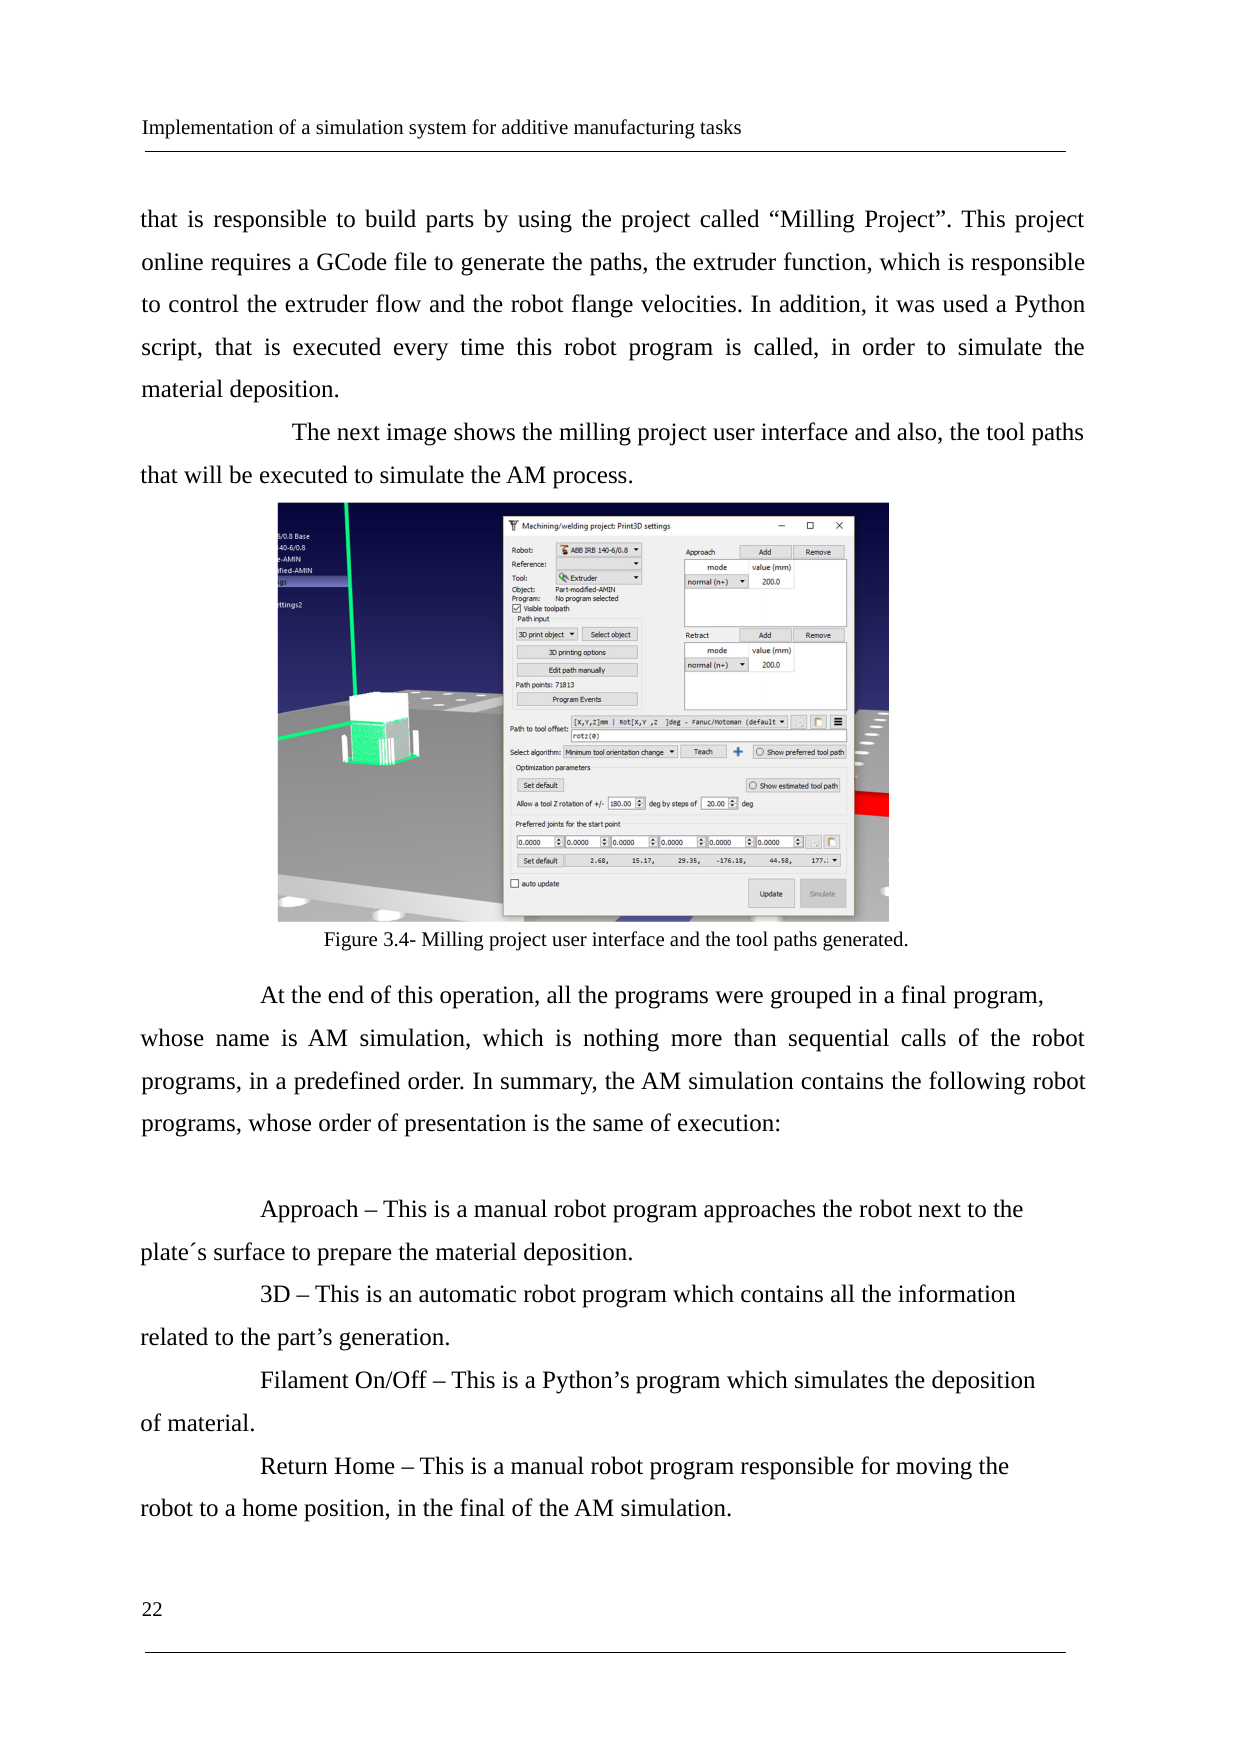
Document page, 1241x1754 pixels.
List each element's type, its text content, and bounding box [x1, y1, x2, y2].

text plate´s surface to prepare the material deposition. [140, 1237, 1086, 1265]
text that will be executed to simulate the AM process. [140, 460, 1086, 488]
text Filament On/Off – This is a Python’s program which simulates the deposition [260, 1365, 1086, 1394]
picture [277, 502, 889, 922]
text robot to a home position, in the final of the AM simulation. [140, 1493, 1086, 1522]
text of material. [140, 1408, 1086, 1437]
text that is responsible to build parts by using the project called “Milling Project”. This project online requires a GCode file to generate the paths, the extruder function, which is responsible to control the extruder flow and the robot flange velocities. In addition, it was used a Python script, that is executed every time this robot program is called, in order to simulate the material deposition. [140, 204, 1086, 403]
text Figure 3.4- Milling project user interface and the tool paths generated. [142, 927, 1086, 951]
text The next image shows the milling project user interface and also, the tool paths [142, 417, 1084, 446]
text related to the part’s generation. [140, 1322, 1086, 1351]
text Approach – This is a manual robot program approaches the robot next to the [260, 1194, 1086, 1223]
text At the end of this operation, all the programs were grouped in a final program, [260, 981, 1086, 1009]
text whose name is AM simulation, which is nothing more than sequential calls of the robot programs, in a predefined order. In summary, the AM simulation contains the following robot programs, whose order of presentation is the same of execution: [140, 1023, 1086, 1137]
text 3D – This is an automatic robot program which contains all the information [260, 1279, 1086, 1308]
text Return Home – This is a manual robot program responsible for moving the [260, 1451, 1086, 1479]
